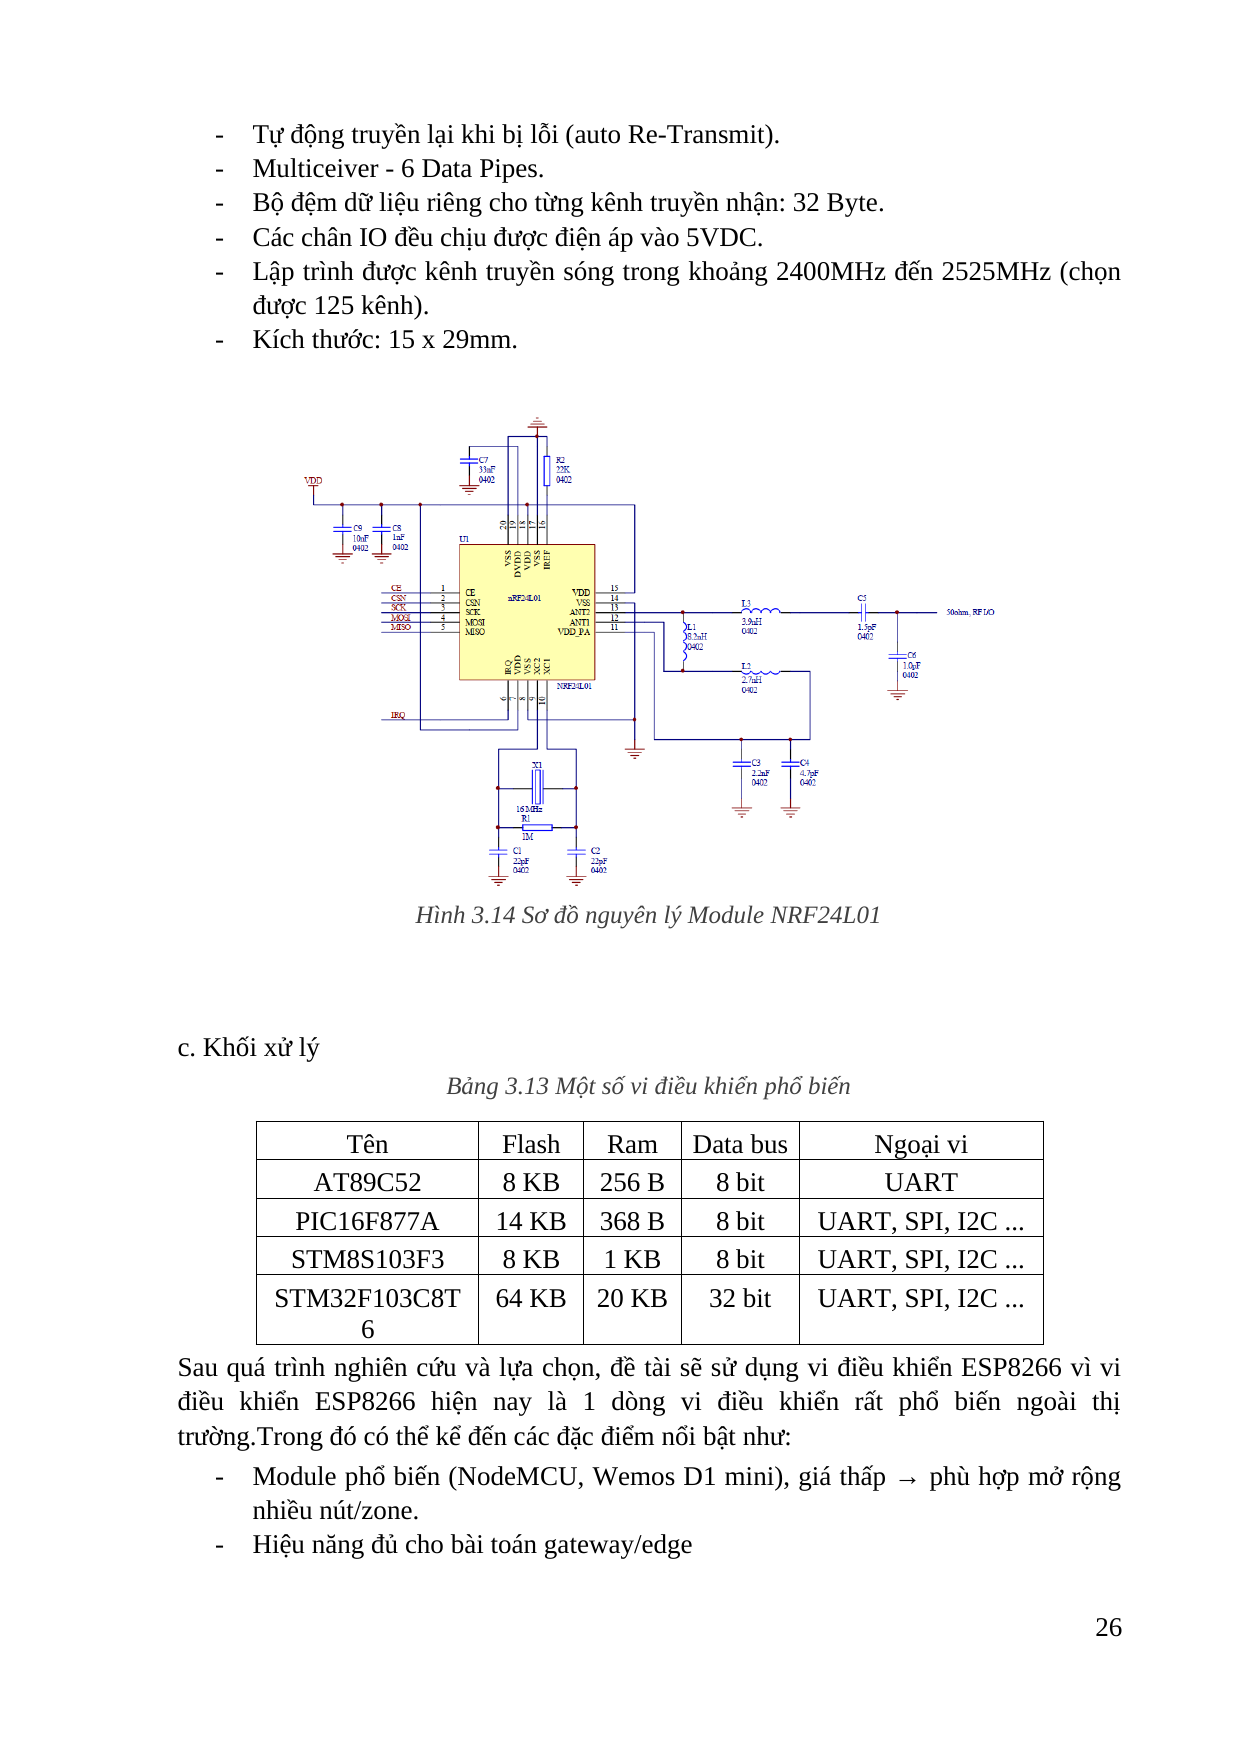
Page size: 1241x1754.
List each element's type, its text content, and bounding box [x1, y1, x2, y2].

table_cell 64 KB [479, 1275, 583, 1344]
list Tự động truyền lại khi bị lỗi (auto Re-Transmit). [215, 118, 1122, 149]
table_cell 256 B [584, 1160, 681, 1197]
table_cell PIC16F877A [257, 1199, 478, 1236]
text c. Khối xử lý [177, 1031, 1122, 1062]
table_cell 14 KB [479, 1199, 583, 1236]
table_cell 8 bit [682, 1237, 799, 1274]
table_header Tên [257, 1122, 478, 1159]
list Các chân IO đều chịu được điện áp vào 5VDC. [215, 221, 1122, 252]
table_cell 8 bit [682, 1199, 799, 1236]
table_cell 368 B [584, 1199, 681, 1236]
table_header Ngoại vi [800, 1122, 1043, 1159]
picture [296, 403, 1003, 891]
table_cell 8 KB [479, 1237, 583, 1274]
table_cell 32 bit [682, 1275, 799, 1344]
text Sau quá trình nghiên cứu và lựa chọn, đề tài sẽ sử dụng vi điều khiển ESP8266 vì vi điều khiển ESP8266 hiện nay là 1 dòng vi điều khiển rất phổ biến ngoài thị trường.Trong đó có thể kể đến các đặc điểm nổi bật như: [177, 1351, 1122, 1451]
table_header Flash [479, 1122, 583, 1159]
list Multiceiver - 6 Data Pipes. [215, 152, 1122, 183]
list Lập trình được kênh truyền sóng trong khoảng 2400MHz đến 2525MHz (chọn được 125 kênh). [215, 255, 1122, 320]
table_cell 8 KB [479, 1160, 583, 1197]
table_cell 20 KB [584, 1275, 681, 1344]
list Hiệu năng đủ cho bài toán gateway/edge [215, 1528, 1122, 1559]
table_cell STM32F103C8T6 [257, 1275, 478, 1344]
table_cell UART [800, 1160, 1043, 1197]
list Kích thước: 15 x 29mm. [215, 323, 1122, 354]
list Module phổ biến (NodeMCU, Wemos D1 mini), giá thấp → phù hợp mở rộng nhiều nút/zone. [215, 1460, 1122, 1525]
list Bộ đệm dữ liệu riêng cho từng kênh truyền nhận: 32 Byte. [215, 186, 1122, 218]
table_cell AT89C52 [257, 1160, 478, 1197]
table_header Ram [584, 1122, 681, 1159]
table_cell 8 bit [682, 1160, 799, 1197]
table_cell STM8S103F3 [257, 1237, 478, 1274]
table_cell UART, SPI, I2C ... [800, 1275, 1043, 1344]
table_cell 1 KB [584, 1237, 681, 1274]
table_header Data bus [682, 1122, 799, 1159]
table_cell UART, SPI, I2C ... [800, 1237, 1043, 1274]
table_cell UART, SPI, I2C ... [800, 1199, 1043, 1236]
